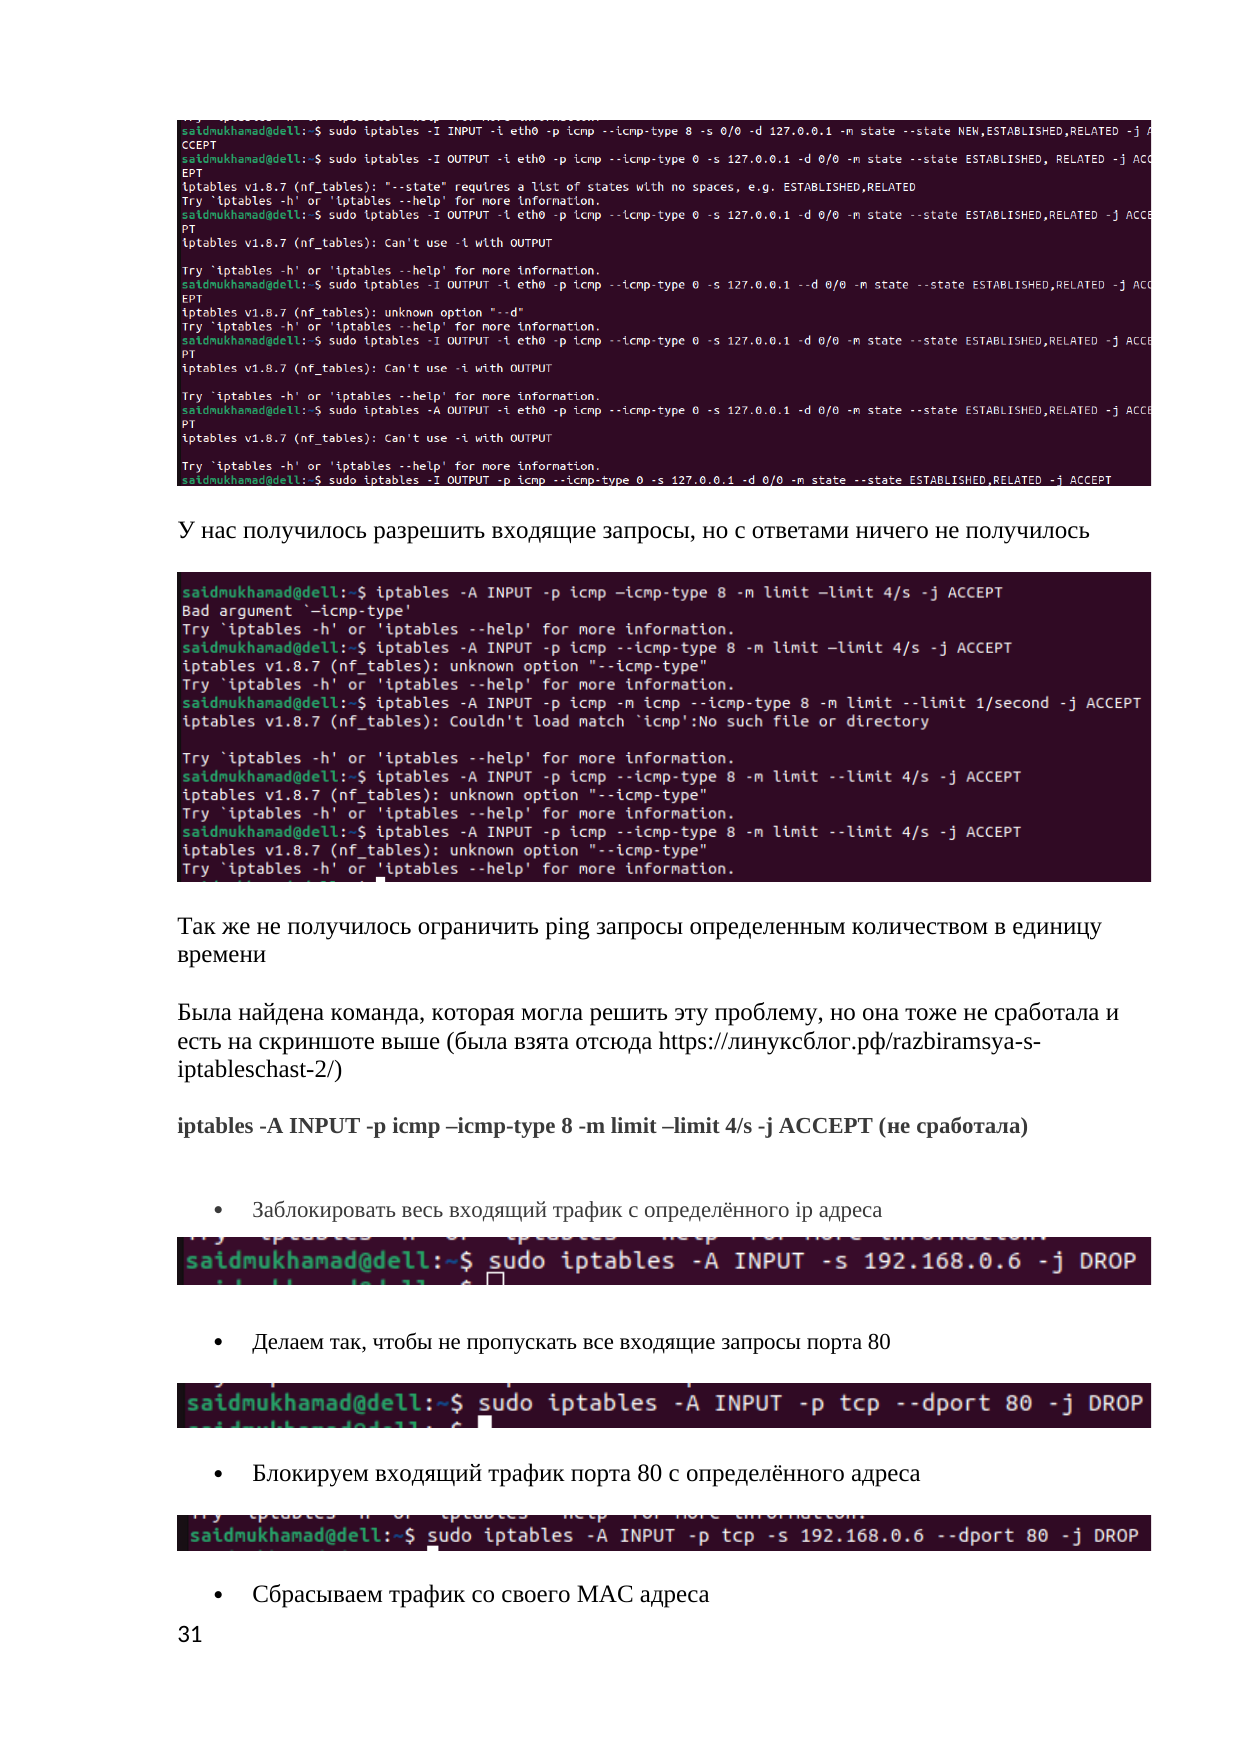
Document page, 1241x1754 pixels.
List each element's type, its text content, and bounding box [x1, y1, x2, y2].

list Делаем так, чтобы не пропускать все входящие запросы порта 80 [214, 1328, 1152, 1354]
list Заблокировать весь входящий трафик с определённого ip адреса [214, 1196, 1152, 1223]
text У нас получилось разрешить входящие запросы, но с ответами ничего не получилось [177, 515, 1152, 543]
picture [177, 1515, 1152, 1551]
text Так же не получилось ограничить ping запросы определенным количеством в единицу времени [177, 911, 1152, 968]
list Сбрасываем трафик со своего MAC адреса [214, 1579, 1152, 1608]
text Была найдена команда, которая могла решить эту проблему, но она тоже не сработала и есть на скриншоте выше (была взята отсюда https://линуксблог.рф/razbiramsya-s-iptableschast-2/) [177, 997, 1152, 1083]
picture [177, 1383, 1152, 1428]
list Блокируем входящий трафик порта 80 с определённого адреса [214, 1458, 1152, 1487]
text iptables -A INPUT -p icmp –icmp-type 8 -m limit –limit 4/s -j ACCEPT (не сработала) [177, 1112, 1152, 1138]
picture [177, 120, 1152, 486]
picture [177, 1237, 1152, 1285]
picture [177, 572, 1152, 882]
